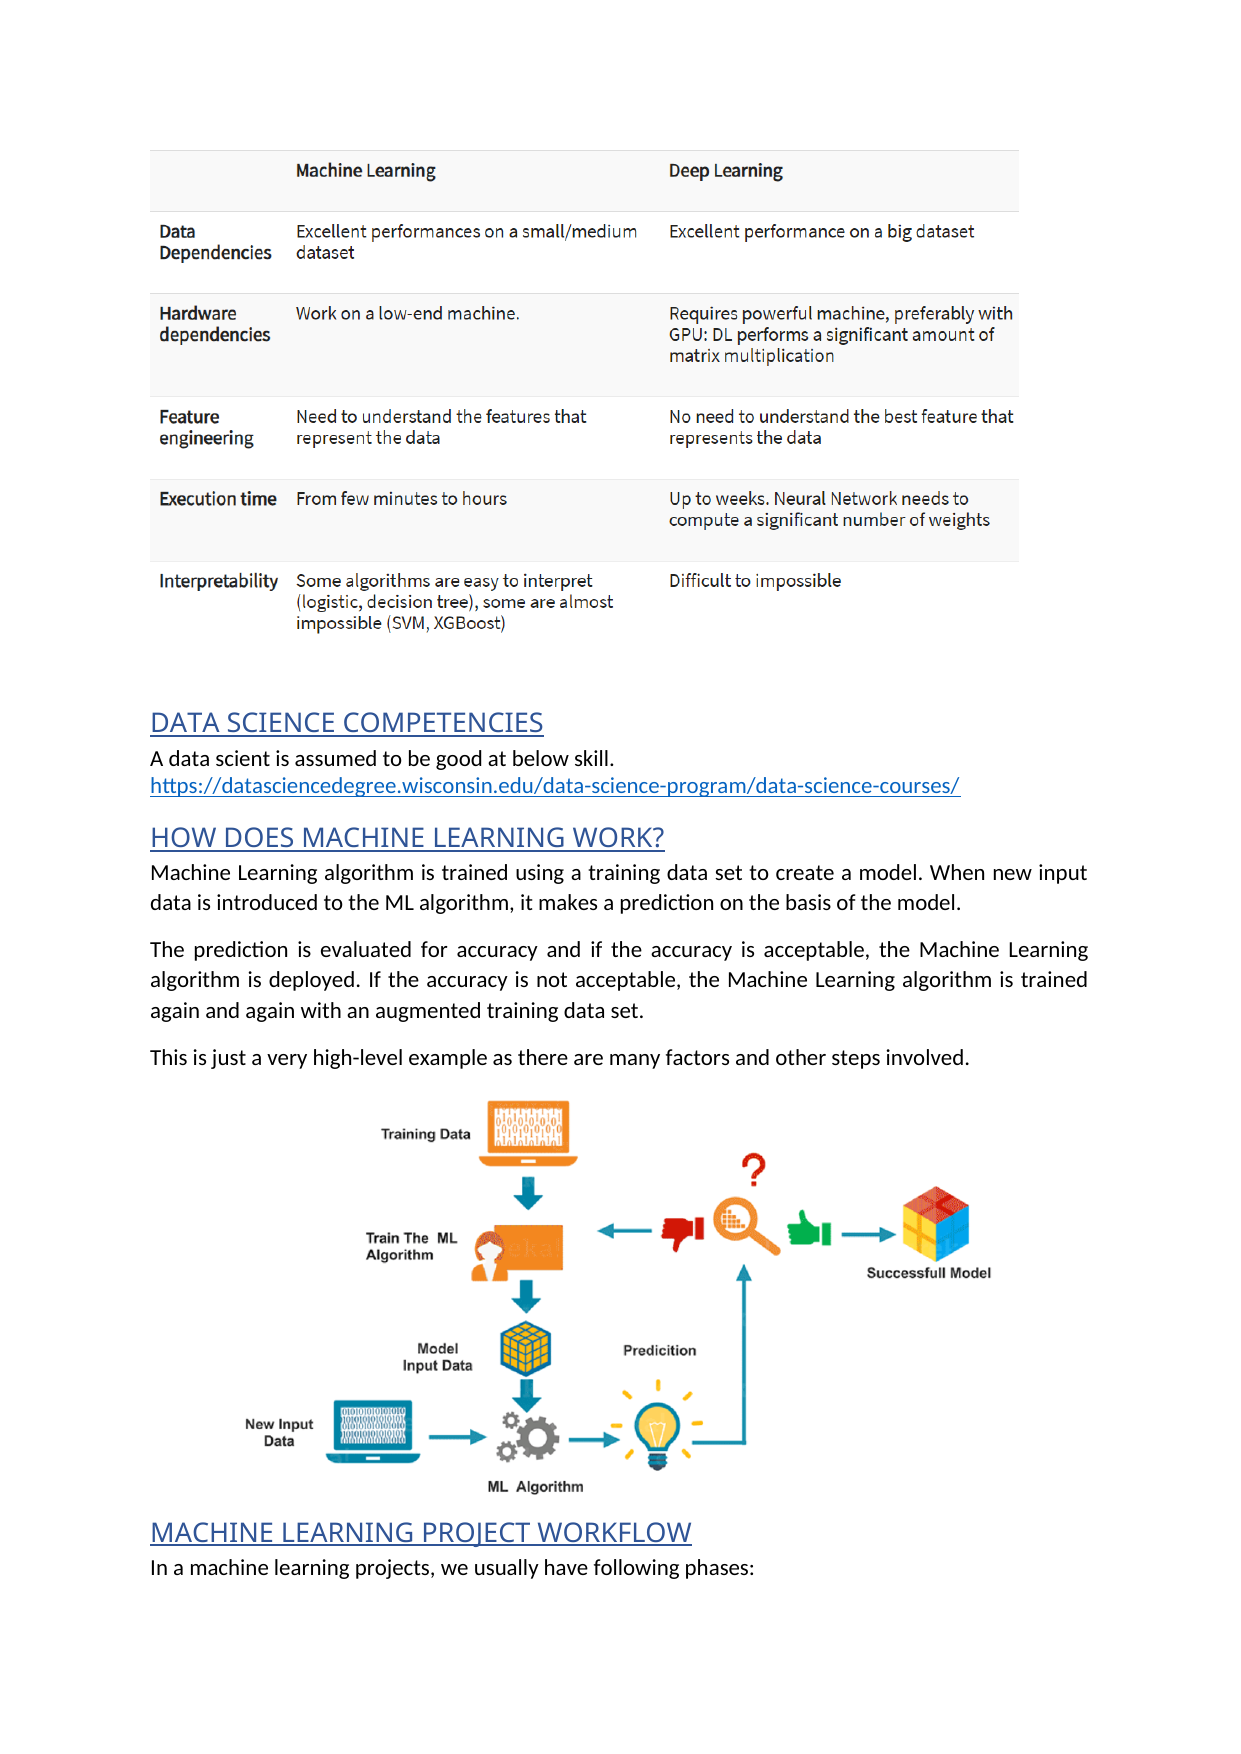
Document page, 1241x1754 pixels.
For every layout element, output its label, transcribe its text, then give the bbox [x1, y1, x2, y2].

text A data scient is assumed to be good at below skill. [150, 744, 1090, 772]
subtitle DATA SCIENCE COMPETENCIES [150, 704, 1090, 741]
text https://datasciencedegree.wisconsin.edu/data-science-program/data-science-courses/ [150, 772, 1090, 800]
subtitle MACHINE LEARNING PROJECT WORKFLOW [150, 1513, 1090, 1550]
text This is just a very high-level example as there are many factors and other steps involved. [150, 1043, 1090, 1071]
text Machine Learning algorithm is trained using a training data set to create a model. When new input data is introduced to the ML algorithm, it makes a prediction on the basis of the model. [150, 858, 1090, 917]
text The prediction is evaluated for accuracy and if the accuracy is acceptable, the Machine Learning algorithm is deployed. If the accuracy is not acceptable, the Machine Learning algorithm is trained again and again with an augmented training data set. [150, 935, 1090, 1024]
text In a machine learning projects, we usually have following phases: [150, 1553, 1090, 1581]
subtitle HOW DOES MACHINE LEARNING WORK? [150, 818, 1090, 855]
picture [225, 1089, 994, 1495]
picture [150, 150, 1019, 639]
